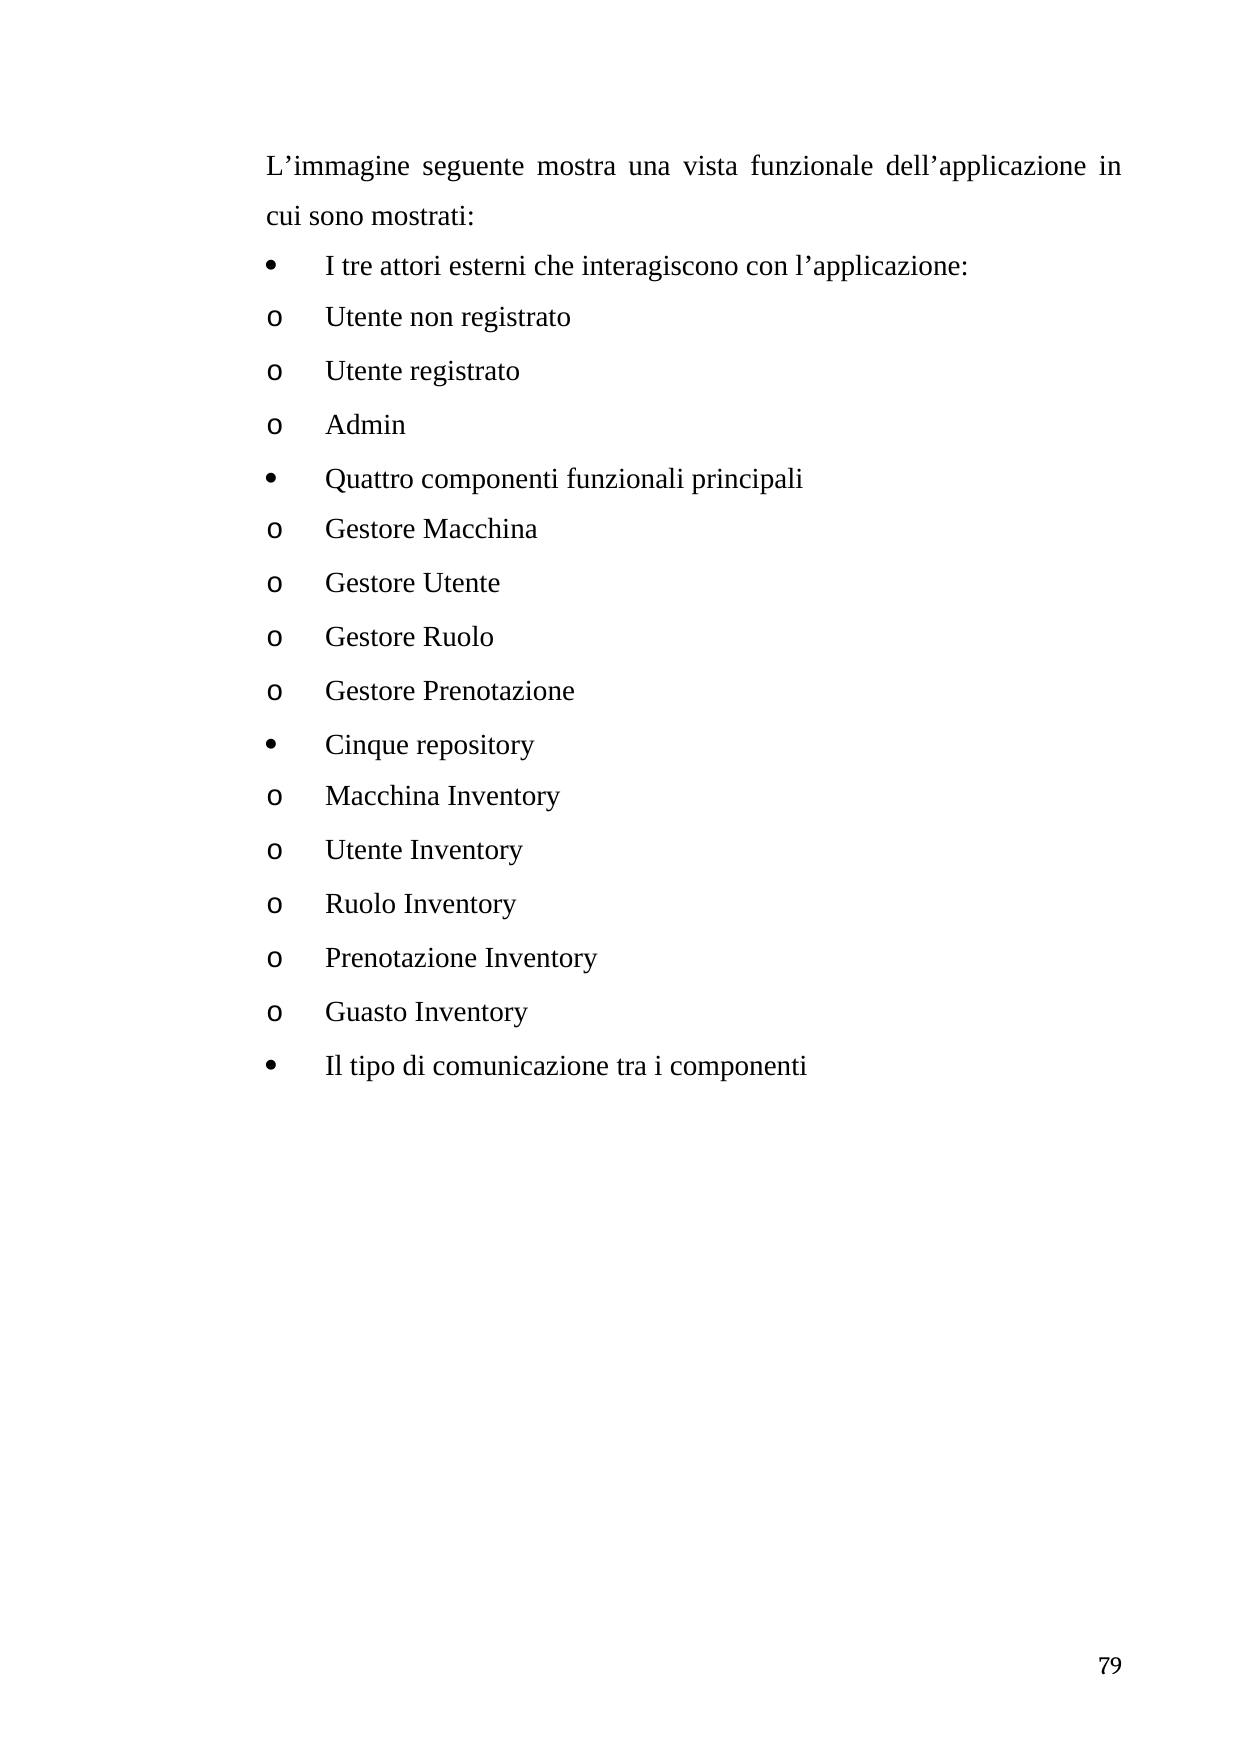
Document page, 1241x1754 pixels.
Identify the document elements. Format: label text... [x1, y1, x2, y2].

list Prenotazione Inventory [266, 940, 1122, 976]
list Macchina Inventory [266, 778, 1122, 814]
list Utente Inventory [266, 832, 1122, 868]
list Gestore Prenotazione [266, 673, 1122, 709]
list Admin [266, 407, 1122, 443]
list Quattro componenti funzionali principali [266, 461, 1122, 494]
list Il tipo di comunicazione tra i componenti [266, 1048, 1122, 1082]
list I tre attori esterni che interagiscono con l’applicazione: [266, 248, 1122, 282]
list Cinque repository [266, 727, 1122, 761]
list Gestore Ruolo [266, 619, 1122, 655]
list Utente non registrato [266, 299, 1122, 335]
text L’immagine seguente mostra una vista funzionale dell’applicazione in cui sono mostrati: [266, 148, 1122, 231]
list Guasto Inventory [266, 994, 1122, 1030]
list Gestore Macchina [266, 511, 1122, 547]
list Gestore Utente [266, 565, 1122, 601]
list Utente registrato [266, 353, 1122, 389]
list Ruolo Inventory [266, 886, 1122, 922]
